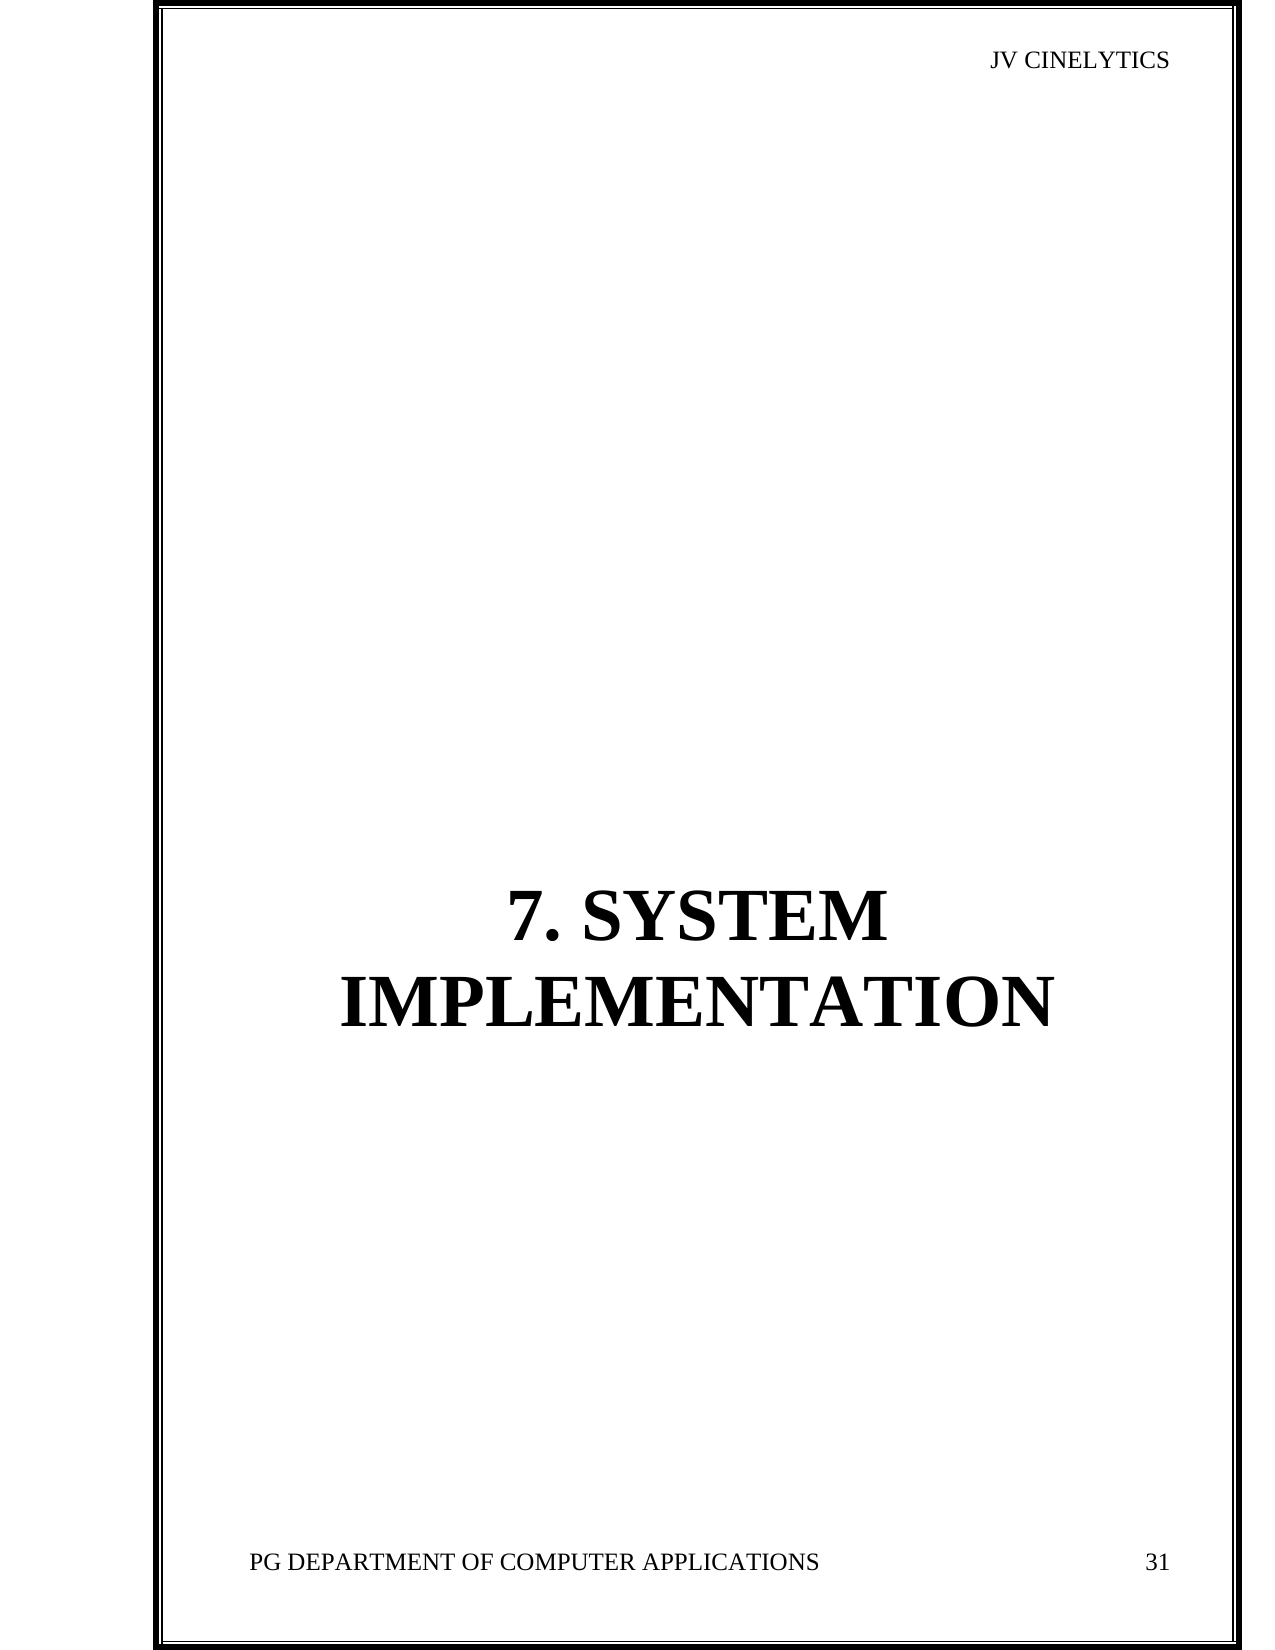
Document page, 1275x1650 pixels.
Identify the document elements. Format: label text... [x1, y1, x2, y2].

text 7. SYSTEM IMPLEMENTATION [225, 870, 1170, 1043]
